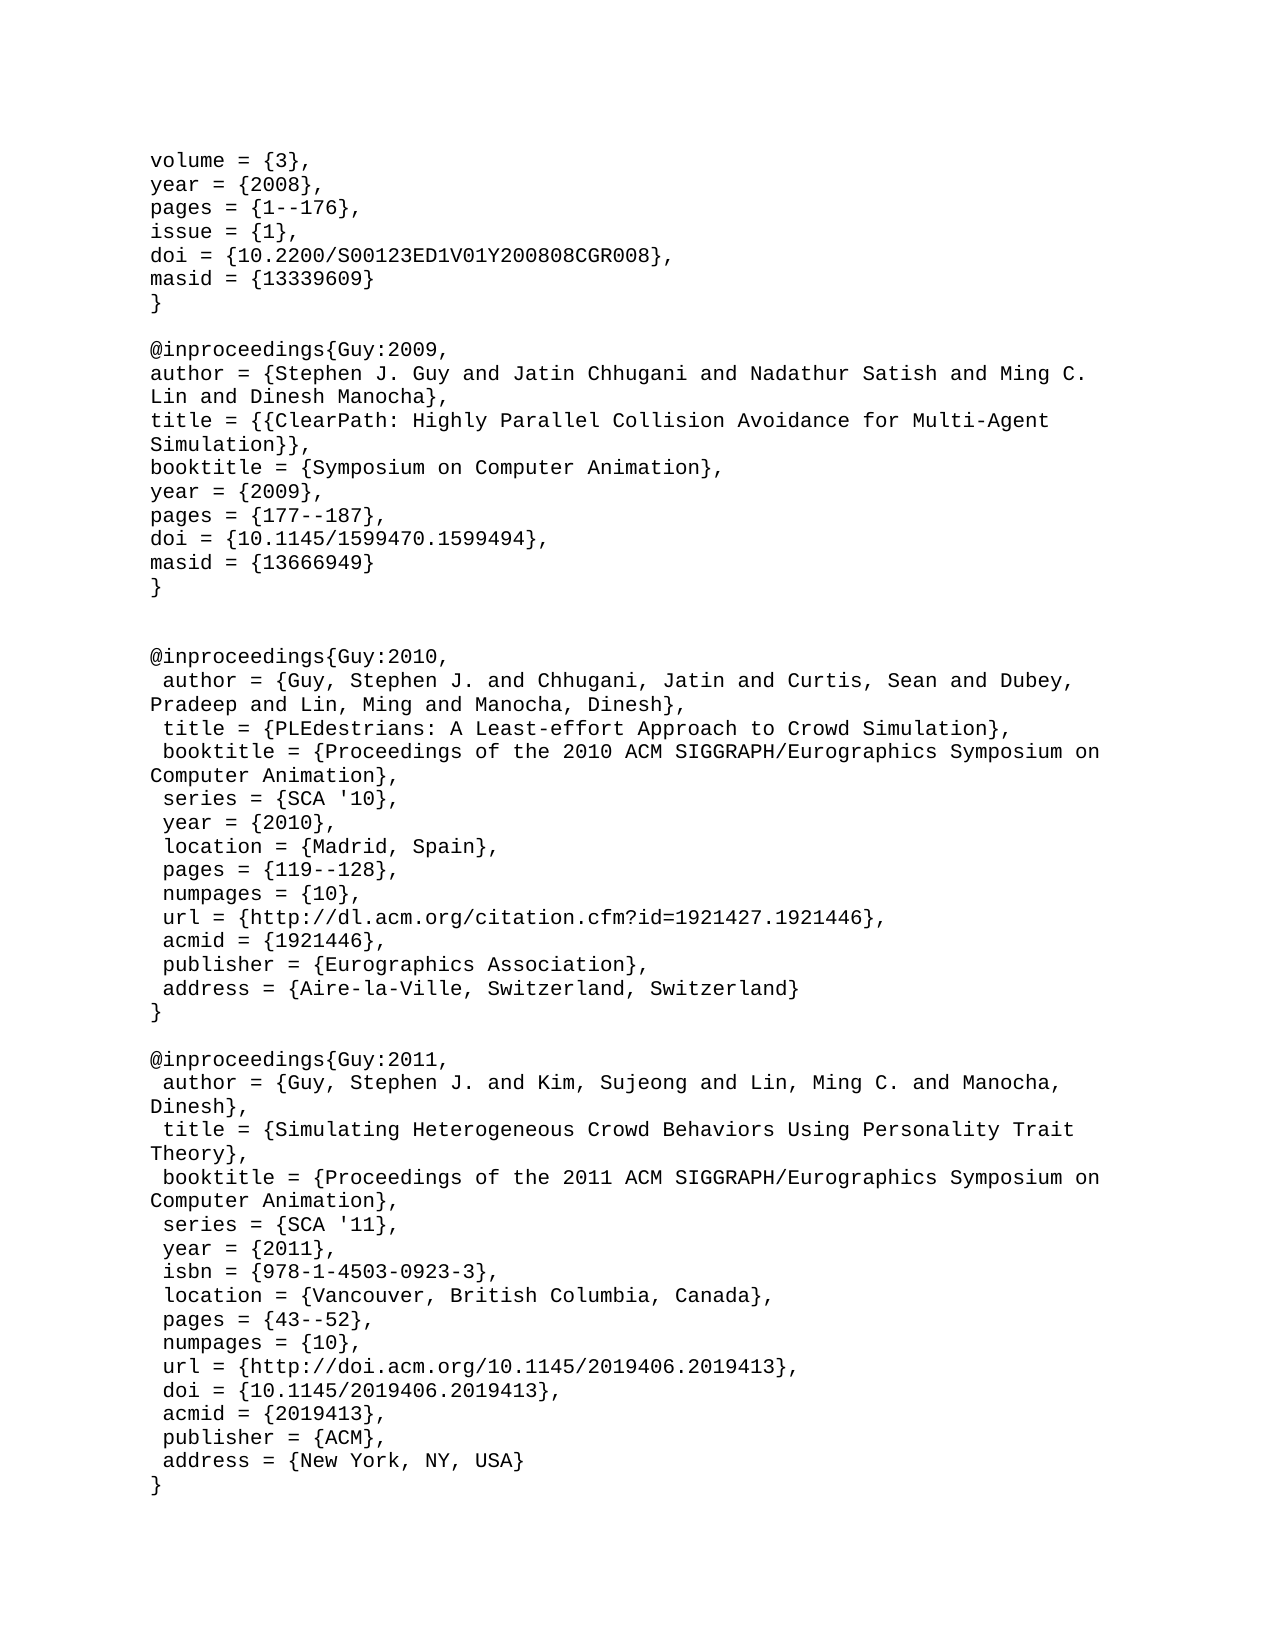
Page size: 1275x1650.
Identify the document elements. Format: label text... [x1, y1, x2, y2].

text year = {2009}, [150, 481, 1125, 505]
text masid = {13666949} [150, 552, 1125, 576]
text doi = {10.2200/S00123ED1V01Y200808CGR008}, [150, 244, 1125, 268]
text author = {Guy, Stephen J. and Kim, Sujeong and Lin, Ming C. and Manocha, Dinesh}, [150, 1072, 1125, 1119]
text address = {Aire-la-Ville, Switzerland, Switzerland} [150, 978, 1125, 1001]
text doi = {10.1145/1599470.1599494}, [150, 528, 1125, 552]
text numpages = {10}, [150, 1332, 1125, 1356]
text booktitle = {Proceedings of the 2010 ACM SIGGRAPH/Eurographics Symposium on Computer Animation}, [150, 741, 1125, 788]
text } [150, 1474, 1125, 1498]
text pages = {43--52}, [150, 1309, 1125, 1332]
text doi = {10.1145/2019406.2019413}, [150, 1379, 1125, 1403]
text acmid = {1921446}, [150, 930, 1125, 954]
text booktitle = {Proceedings of the 2011 ACM SIGGRAPH/Eurographics Symposium on Computer Animation}, [150, 1167, 1125, 1214]
text location = {Madrid, Spain}, [150, 836, 1125, 859]
text series = {SCA '11}, [150, 1214, 1125, 1238]
text acmid = {2019413}, [150, 1403, 1125, 1427]
text year = {2010}, [150, 812, 1125, 836]
text location = {Vancouver, British Columbia, Canada}, [150, 1285, 1125, 1309]
text } [150, 292, 1125, 316]
text year = {2008}, [150, 174, 1125, 197]
text pages = {177--187}, [150, 505, 1125, 528]
text @inproceedings{Guy:2010, [150, 647, 1125, 670]
text isbn = {978-1-4503-0923-3}, [150, 1261, 1125, 1285]
text author = {Stephen J. Guy and Jatin Chhugani and Nadathur Satish and Ming C. Lin and Dinesh Manocha}, [150, 363, 1125, 410]
text issue = {1}, [150, 221, 1125, 244]
text @inproceedings{Guy:2009, [150, 339, 1125, 363]
text title = {Simulating Heterogeneous Crowd Behaviors Using Personality Trait Theory}, [150, 1119, 1125, 1167]
text series = {SCA '10}, [150, 788, 1125, 812]
text author = {Guy, Stephen J. and Chhugani, Jatin and Curtis, Sean and Dubey, Pradeep and Lin, Ming and Manocha, Dinesh}, [150, 670, 1125, 717]
text masid = {13339609} [150, 268, 1125, 292]
text } [150, 576, 1125, 599]
text url = {http://dl.acm.org/citation.cfm?id=1921427.1921446}, [150, 907, 1125, 930]
text url = {http://doi.acm.org/10.1145/2019406.2019413}, [150, 1356, 1125, 1379]
text @inproceedings{Guy:2011, [150, 1048, 1125, 1072]
text numpages = {10}, [150, 883, 1125, 907]
text } [150, 1001, 1125, 1025]
text address = {New York, NY, USA} [150, 1451, 1125, 1474]
text volume = {3}, [150, 150, 1125, 174]
text booktitle = {Symposium on Computer Animation}, [150, 457, 1125, 481]
text pages = {119--128}, [150, 859, 1125, 883]
text year = {2011}, [150, 1238, 1125, 1261]
text title = {{ClearPath: Highly Parallel Collision Avoidance for Multi-Agent Simulation}}, [150, 410, 1125, 457]
text title = {PLEdestrians: A Least-effort Approach to Crowd Simulation}, [150, 717, 1125, 741]
text pages = {1--176}, [150, 197, 1125, 221]
text publisher = {ACM}, [150, 1427, 1125, 1451]
text publisher = {Eurographics Association}, [150, 954, 1125, 978]
